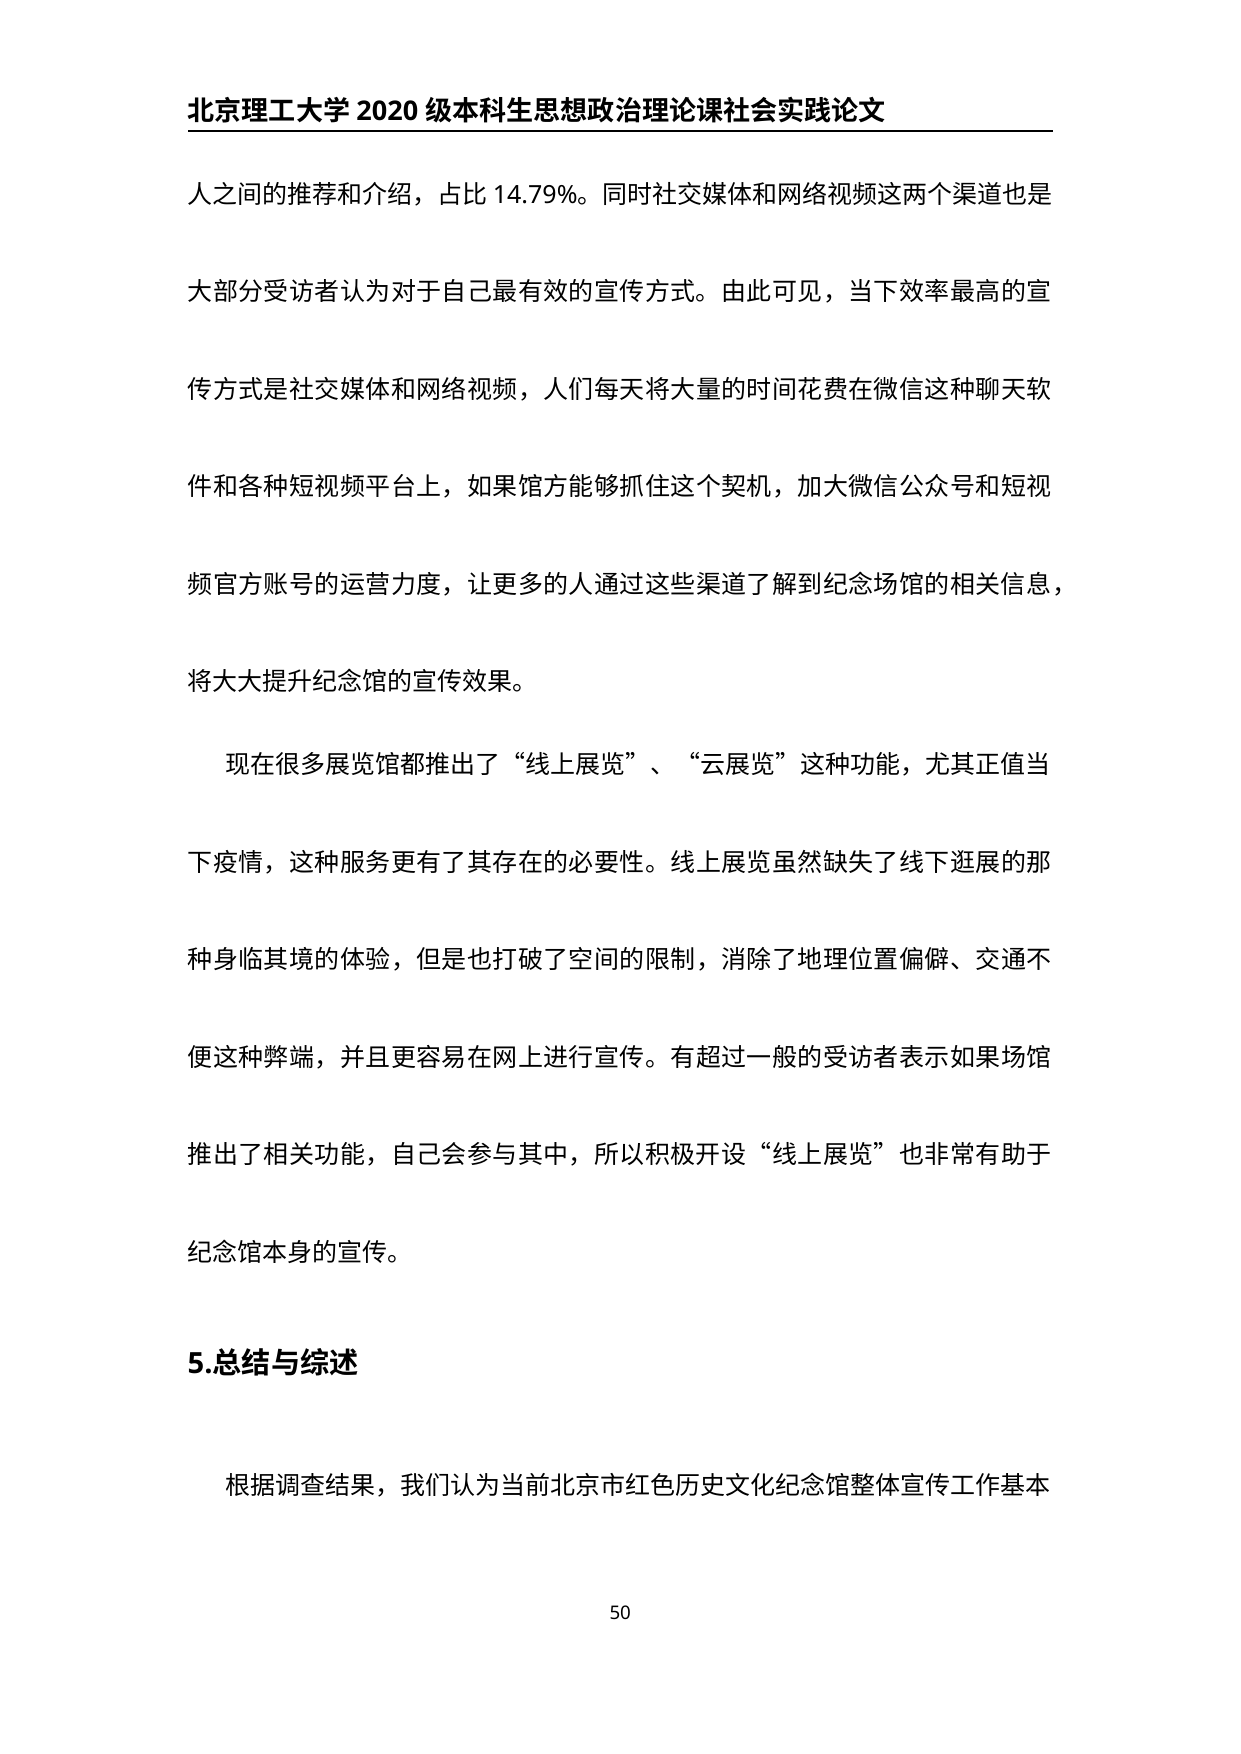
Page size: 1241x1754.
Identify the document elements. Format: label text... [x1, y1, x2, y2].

text 现在很多展览馆都推出了“线上展览”、“云展览”这种功能，尤其正值当下疫情，这种服务更有了其存在的必要性。线上展览虽然缺失了线下逛展的那种身临其境的体验，但是也打破了空间的限制，消除了地理位置偏僻、交通不便这种弊端，并且更容易在网上进行宣传。有超过一般的受访者表示如果场馆推出了相关功能，自己会参与其中，所以积极开设“线上展览”也非常有助于纪念馆本身的宣传。 [187, 730, 1053, 1283]
subtitle 5.总结与综述 [187, 1328, 1053, 1393]
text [187, 1451, 1053, 1516]
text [187, 160, 1053, 712]
